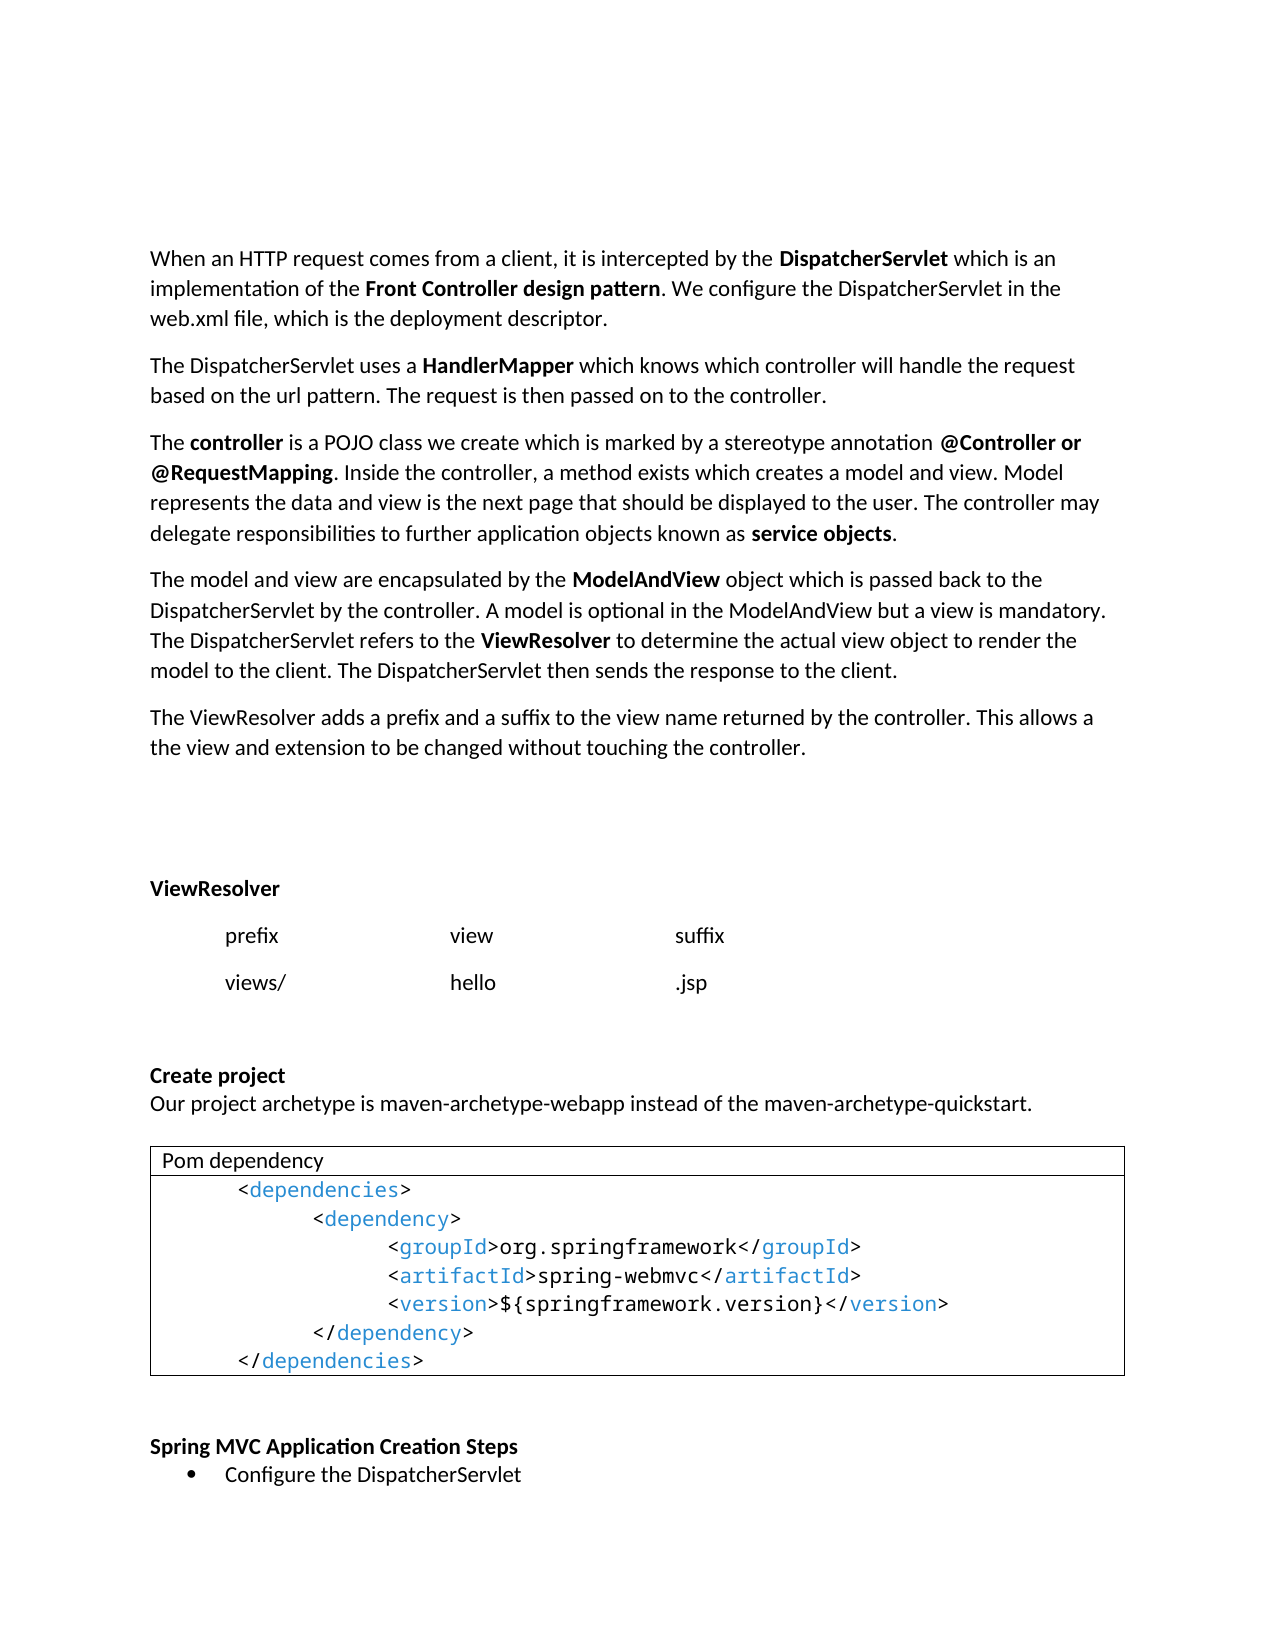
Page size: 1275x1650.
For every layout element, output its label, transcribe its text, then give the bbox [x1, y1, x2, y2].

text The DispatcherServlet uses a HandlerMapper which knows which controller will handle the request based on the url pattern. The request is then passed on to the controller. [150, 351, 1125, 409]
text Our project archetype is maven-archetype-webapp instead of the maven-archetype-quickstart. [150, 1089, 1125, 1117]
text Create project [150, 1061, 1125, 1089]
text When an HTTP request comes from a client, it is intercepted by the DispatcherServlet which is an implementation of the Front Controller design pattern. We configure the DispatcherServlet in the web.xml file, which is the deployment descriptor. [150, 244, 1125, 332]
text The ViewResolver adds a prefix and a suffix to the view name returned by the controller. This allows a the view and extension to be changed without touching the controller. [150, 703, 1125, 761]
text views/ hello .jsp [150, 968, 1125, 996]
text The controller is a POJO class we create which is marked by a stereotype annotation @Controller or @RequestMapping. Inside the controller, a method exists which creates a model and view. Model represents the data and view is the next page that should be displayed to the user. The controller may delegate responsibilities to further application objects known as service objects. [150, 428, 1125, 547]
text The model and view are encapsulated by the ModelAndView object which is passed back to the DispatcherServlet by the controller. A model is optional in the ModelAndView but a view is mandatory. The DispatcherServlet refers to the ViewResolver to determine the actual view object to render the model to the client. The DispatcherServlet then sends the response to the client. [150, 566, 1125, 684]
table_header Pom dependency [151, 1147, 1124, 1174]
text Spring MVC Application Creation Steps [150, 1432, 1125, 1460]
list Configure the DispatcherServlet [187, 1460, 1125, 1488]
text prefix view suffix [150, 921, 1125, 949]
table_cell <dependencies> <dependency> <groupId>org.springframework</groupId> <artifactId>spring-webmvc</artifactId> <version>${springframework.version}</version> </dependency> </dependencies> [151, 1176, 1124, 1375]
text ViewResolver [150, 874, 1125, 902]
